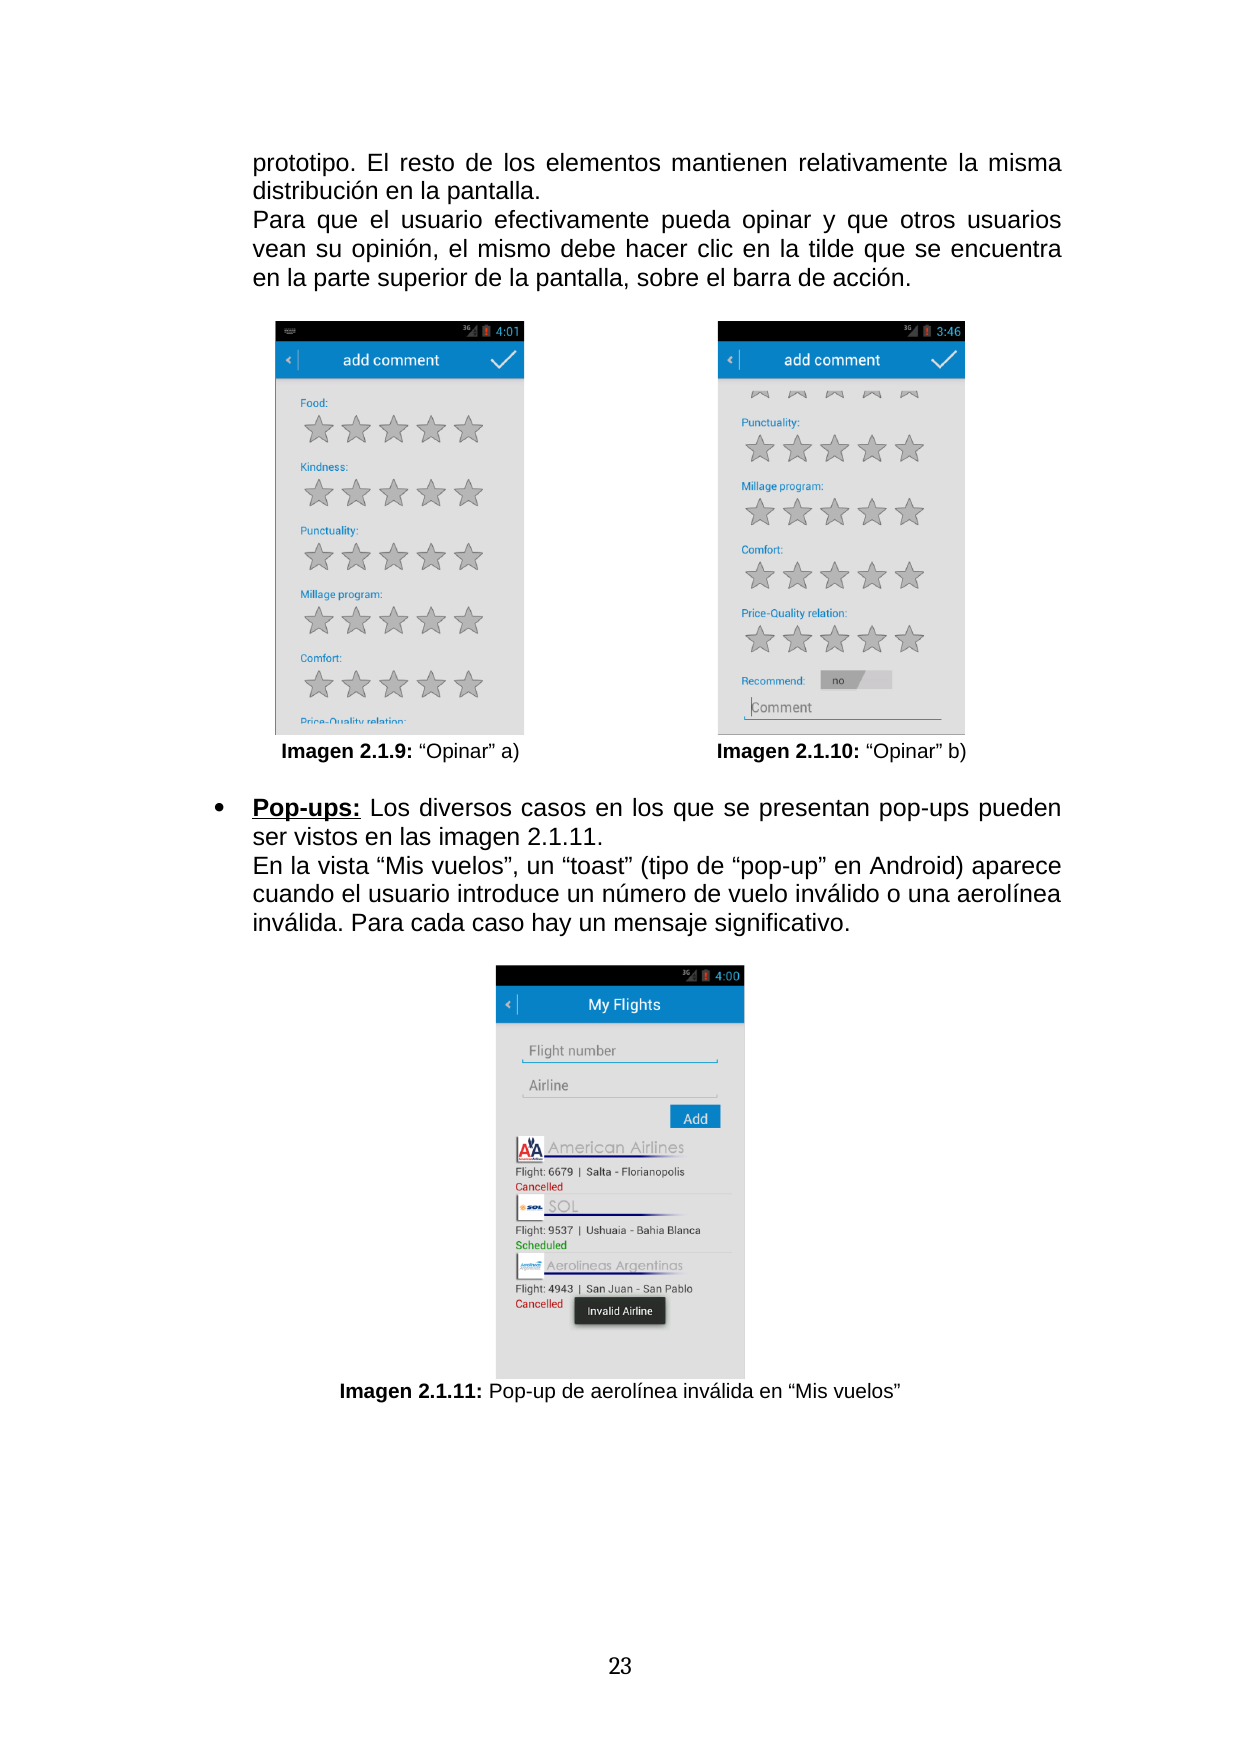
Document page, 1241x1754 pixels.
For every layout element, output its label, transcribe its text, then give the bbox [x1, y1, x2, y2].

text Imagen 2.1.9: “Opinar” a) Imagen 2.1.10: “Opinar” b) [251, 739, 1063, 763]
picture [275, 321, 525, 735]
text En la vista “Mis vuelos”, un “toast” (tipo de “pop-up” en Android) aparece cuando el usuario introduce un número de vuelo inválido o una aerolínea inválida. Para cada caso hay un mensaje significativo. [252, 851, 1063, 937]
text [252, 148, 1063, 205]
text Imagen 2.1.11: Pop-up de aerolínea inválida en “Mis vuelos” [177, 1379, 1063, 1403]
text Para que el usuario efectivamente pueda opinar y que otros usuarios vean su opinión, el mismo debe hacer clic en la tilde que se encuentra en la parte superior de la pantalla, sobre el barra de acción. [252, 205, 1063, 291]
picture [717, 321, 965, 735]
list Pop-ups: Los diversos casos en los que se presentan pop-ups pueden ser vistos en las imagen 2.1.11. [215, 793, 1063, 851]
picture [495, 965, 745, 1379]
